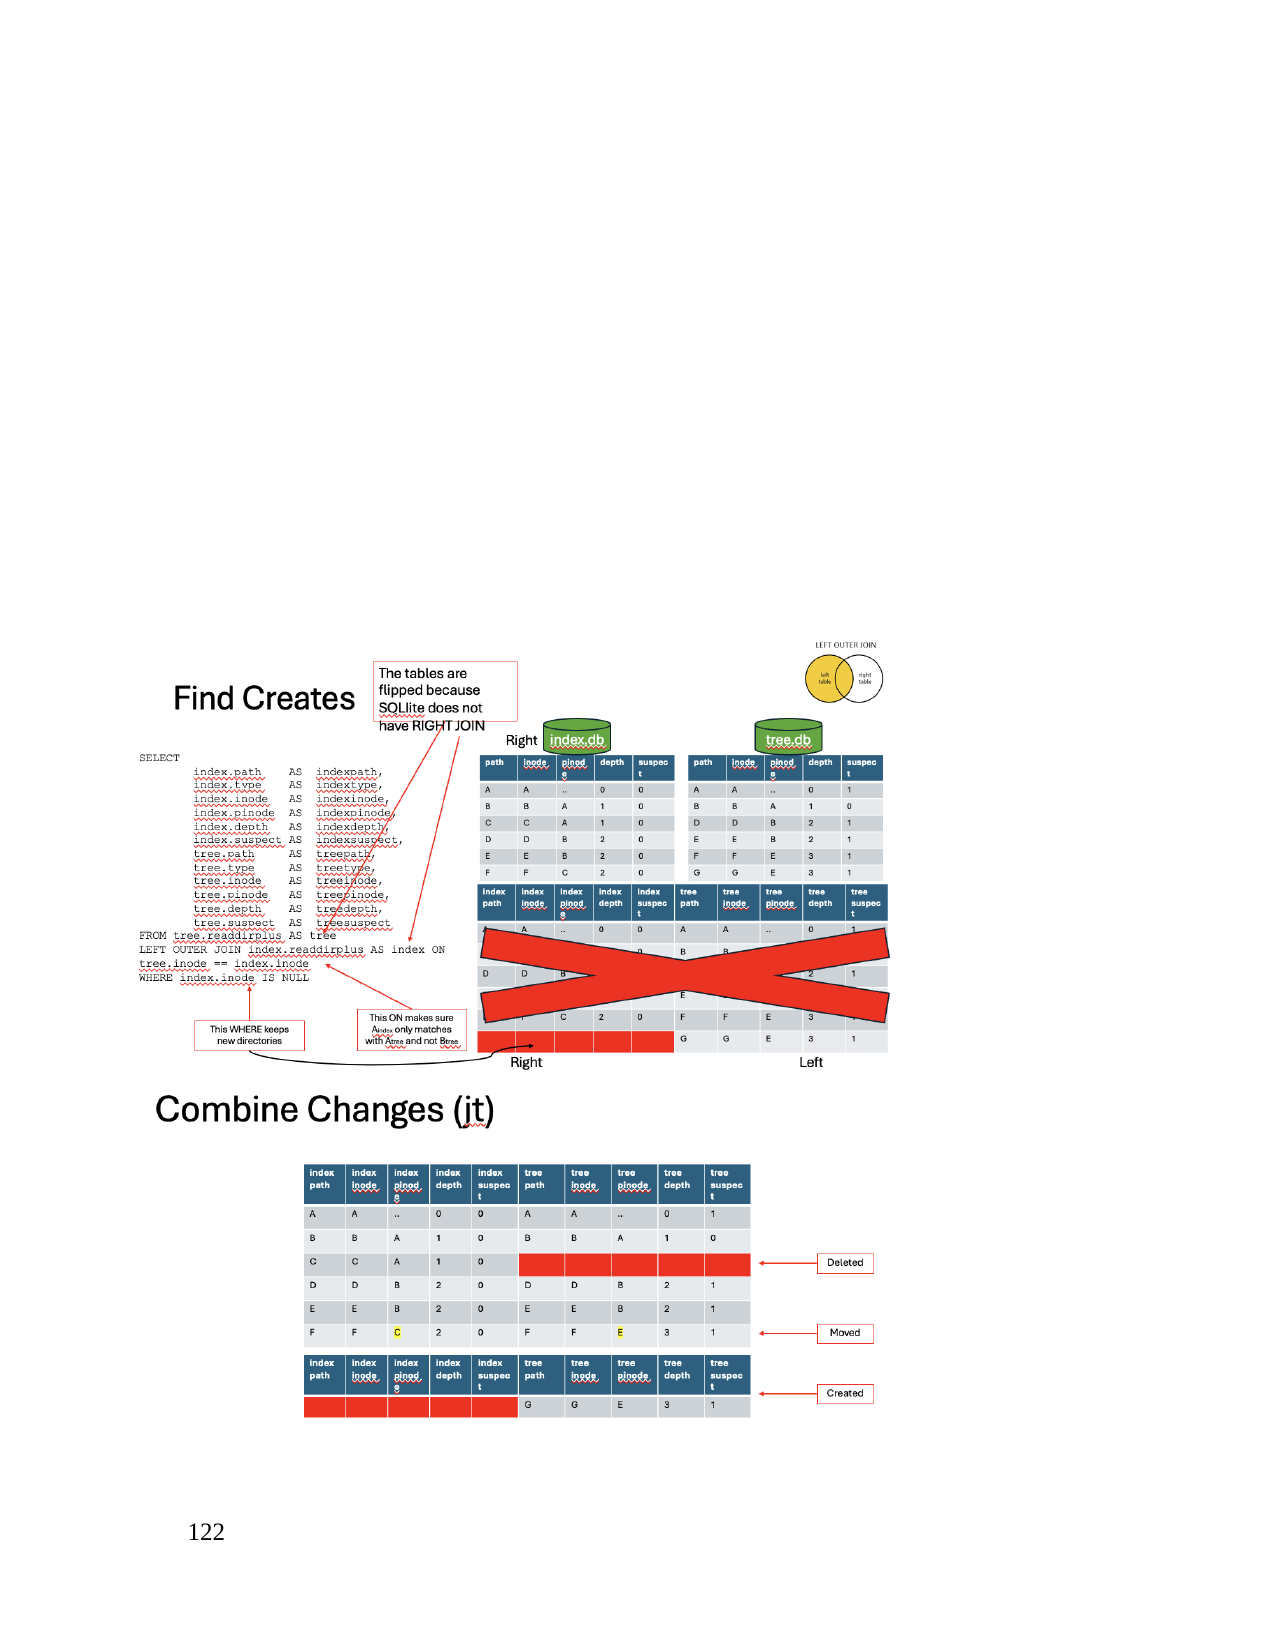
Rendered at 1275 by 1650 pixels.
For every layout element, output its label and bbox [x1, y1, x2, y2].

picture [122, 1084, 904, 1445]
picture [116, 637, 890, 1073]
